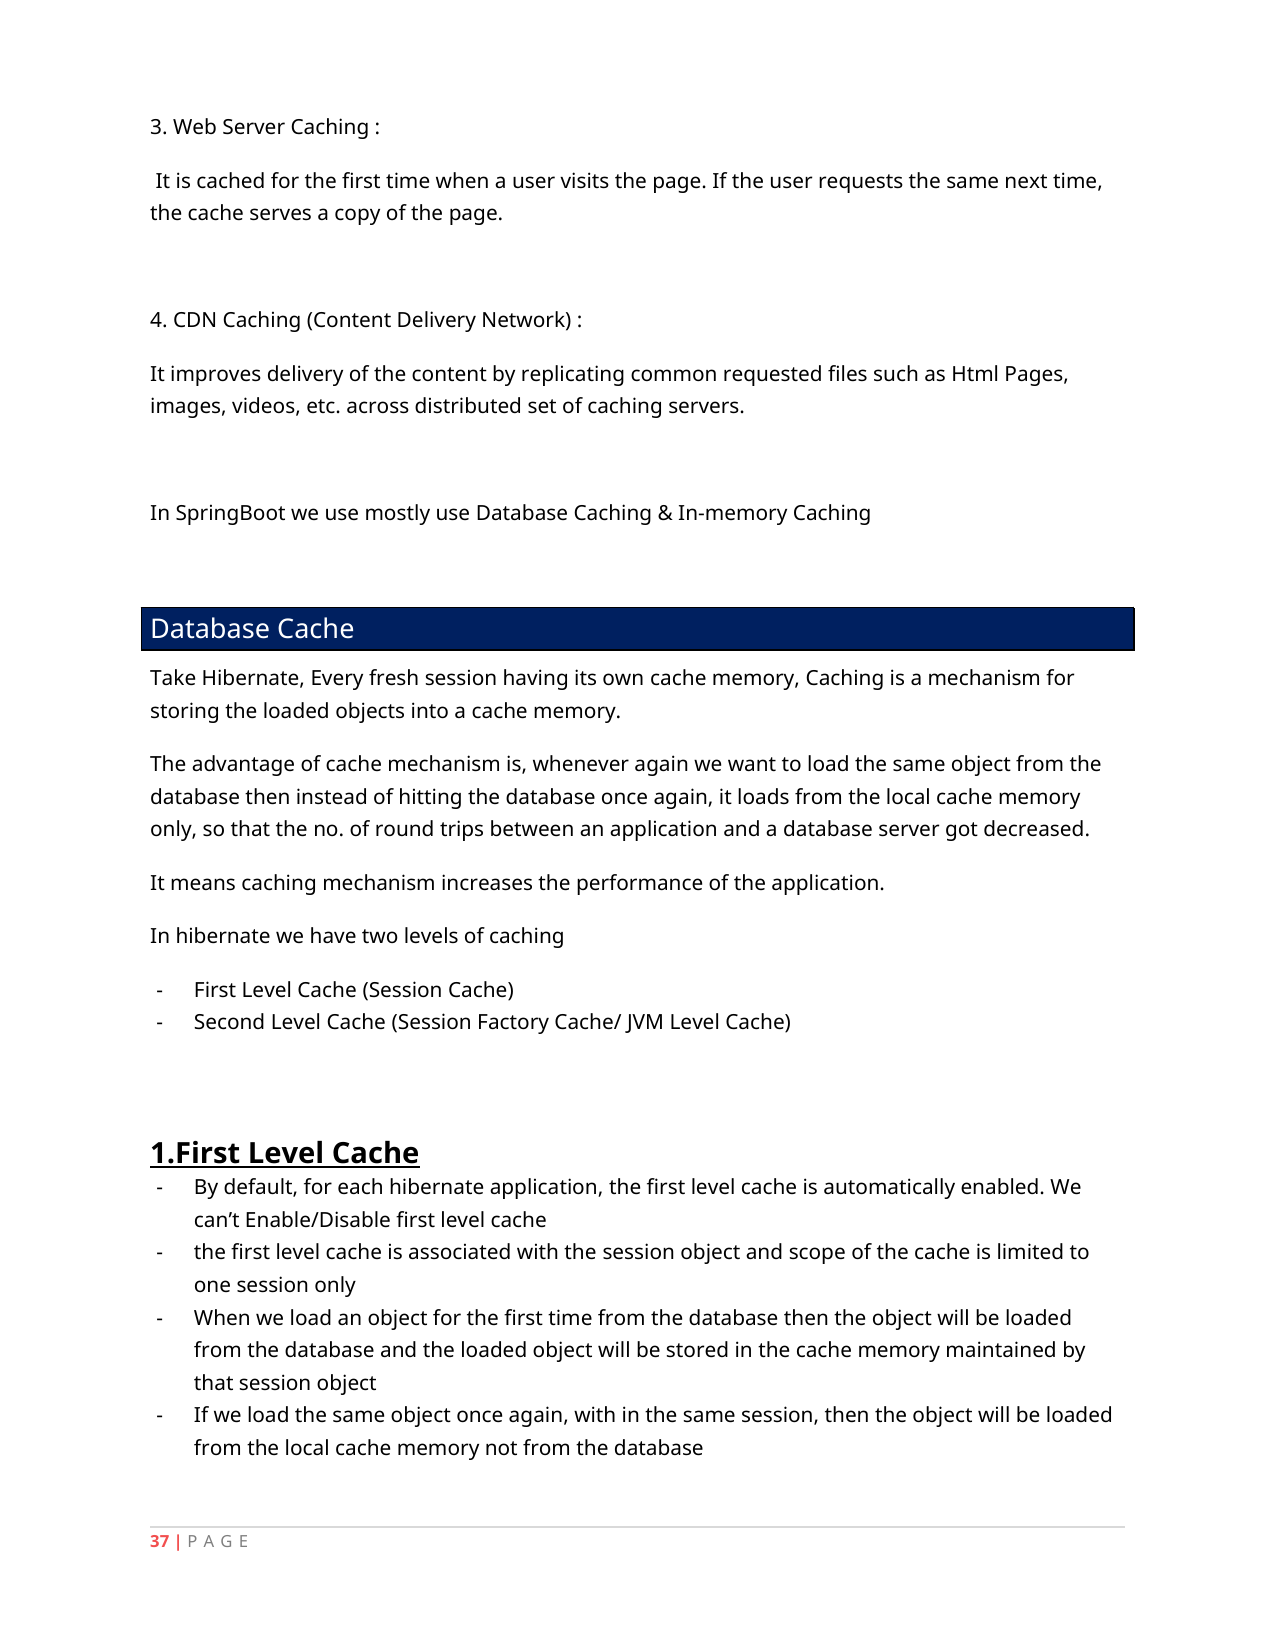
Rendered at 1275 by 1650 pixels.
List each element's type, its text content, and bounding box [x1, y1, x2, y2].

list When we load an object for the first time from the database then the object will be loaded from the database and the loaded object will be stored in the cache memory maintained by that session object [156, 1303, 1125, 1396]
subtitle 1.First Level Cache [150, 1132, 1125, 1172]
text It is cached for the first time when a user visits the page. If the user requests the same next time, the cache serves a copy of the page. [150, 166, 1125, 227]
list Second Level Cache (Session Factory Cache/ JVM Level Cache) [156, 1007, 1125, 1036]
text Take Hibernate, Every fresh session having its own cache memory, Caching is a mechanism for storing the loaded objects into a cache memory. [150, 663, 1125, 724]
text It improves delivery of the content by replicating common requested files such as Html Pages, images, videos, etc. across distributed set of caching servers. [150, 359, 1125, 420]
text It means caching mechanism increases the performance of the application. [150, 868, 1125, 896]
list If we load the same object once again, with in the same session, then the object will be loaded from the local cache memory not from the database [156, 1400, 1125, 1461]
text 3. Web Server Caching : [150, 112, 1125, 141]
text 4. CDN Caching (Content Delivery Network) : [150, 305, 1125, 334]
subtitle Database Cache [142, 608, 1133, 649]
list By default, for each hibernate application, the first level cache is automatically enabled. We can’t Enable/Disable first level cache [156, 1172, 1125, 1233]
text In hibernate we have two levels of caching [150, 921, 1125, 950]
list the first level cache is associated with the session object and scope of the cache is limited to one session only [156, 1237, 1125, 1298]
text The advantage of cache mechanism is, whenever again we want to load the same object from the database then instead of hitting the database once again, it loads from the local cache memory only, so that the no. of round trips between an application and a database server got decreased. [150, 749, 1125, 843]
text In SpringBoot we use mostly use Database Caching & In-memory Caching [150, 498, 1125, 527]
list First Level Cache (Session Cache) [156, 975, 1125, 1003]
